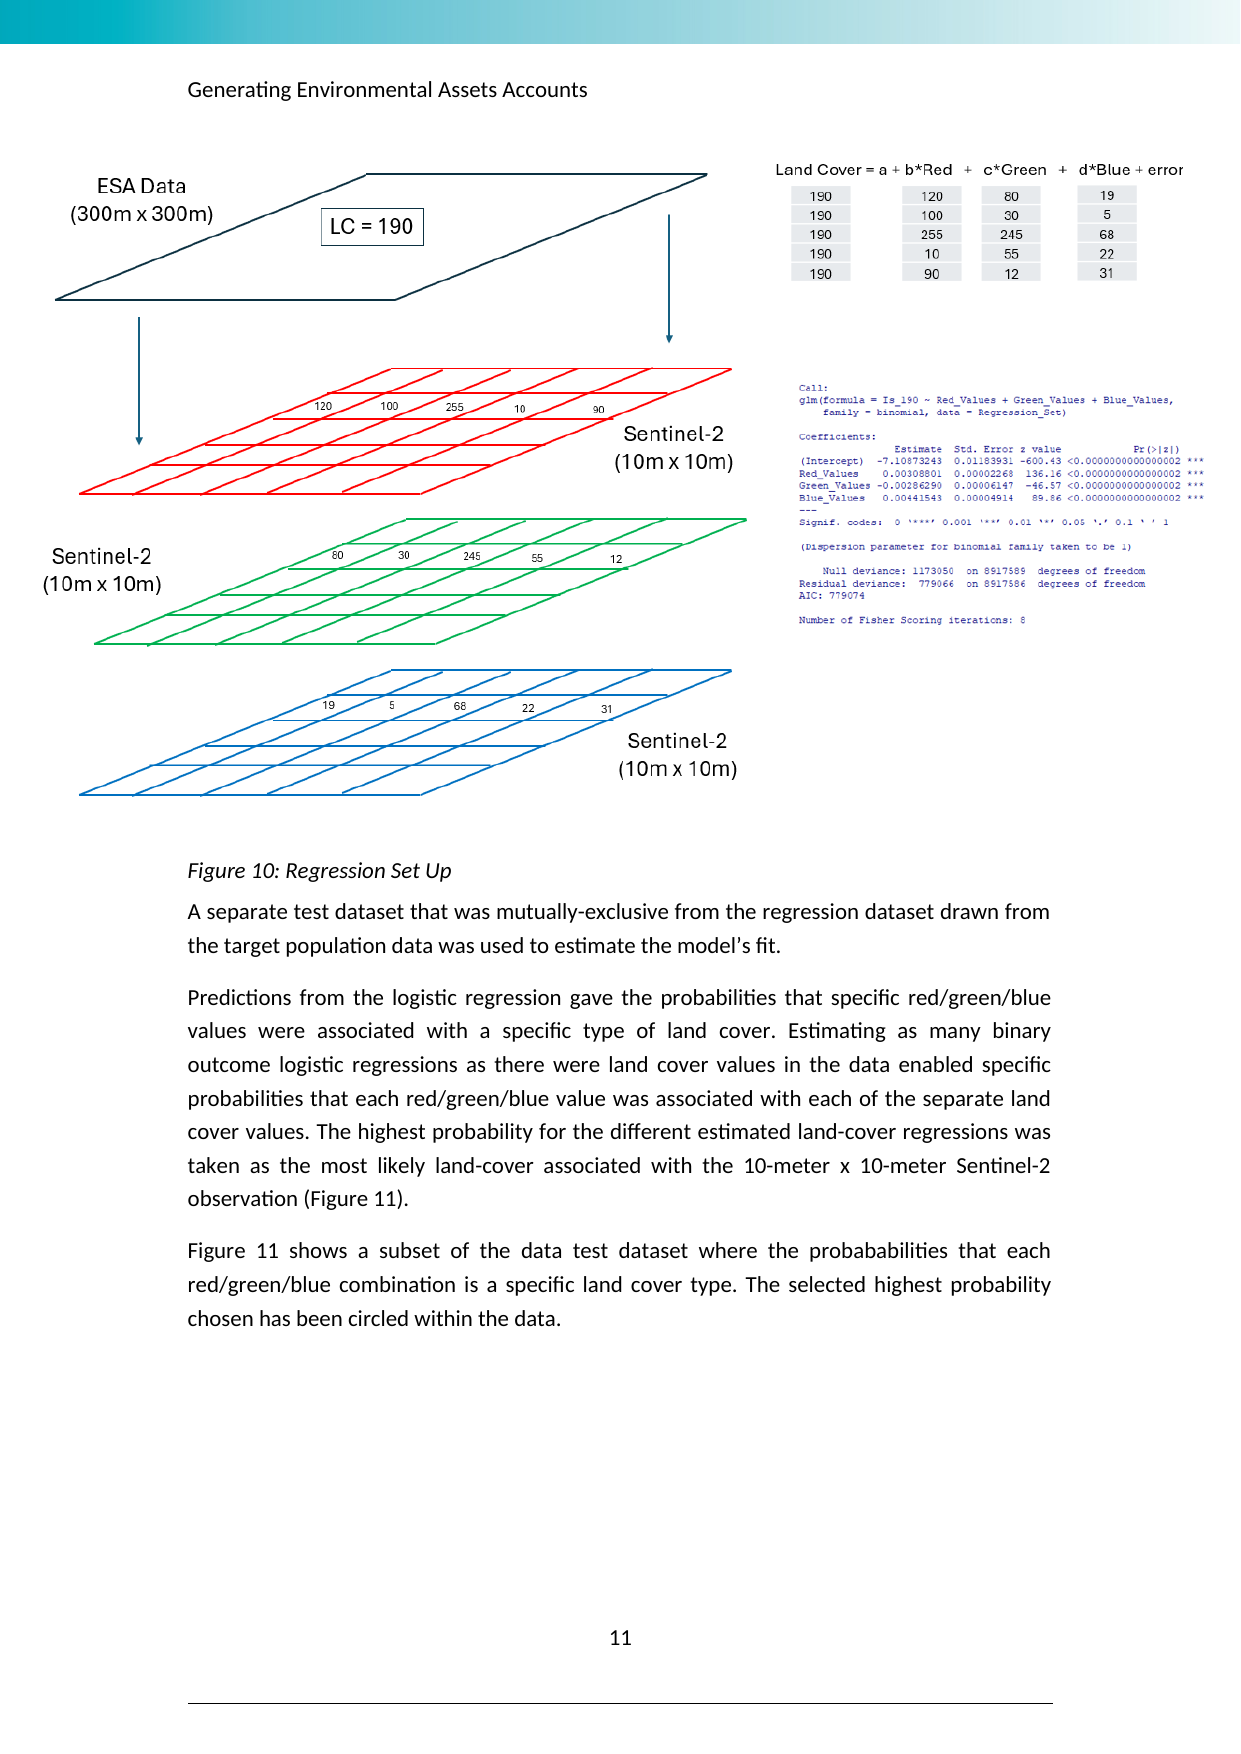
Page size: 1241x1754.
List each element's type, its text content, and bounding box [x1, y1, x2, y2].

text Figure 10: Regression Set Up [187, 857, 1053, 885]
text Figure 11 shows a subset of the data test dataset where the probababilities that each red/green/blue combination is a specific land cover type. The selected highest probability chosen has been circled within the data. [187, 1237, 1053, 1332]
picture [36, 150, 1211, 808]
picture [0, 0, 1241, 44]
text Predictions from the logistic regression gave the probabilities that specific red/green/blue values were associated with a specific type of land cover. Estimating as many binary outcome logistic regressions as there were land cover values in the data enabled specific probabilities that each red/green/blue value was associated with each of the separate land cover values. The highest probability for the different estimated land-cover regressions was taken as the most likely land-cover associated with the 10-meter x 10-meter Sentinel-2 observation (Figure 11). [187, 983, 1053, 1212]
text A separate test dataset that was mutually-exclusive from the regression dataset drawn from the target population data was used to estimate the model’s fit. [187, 897, 1053, 959]
